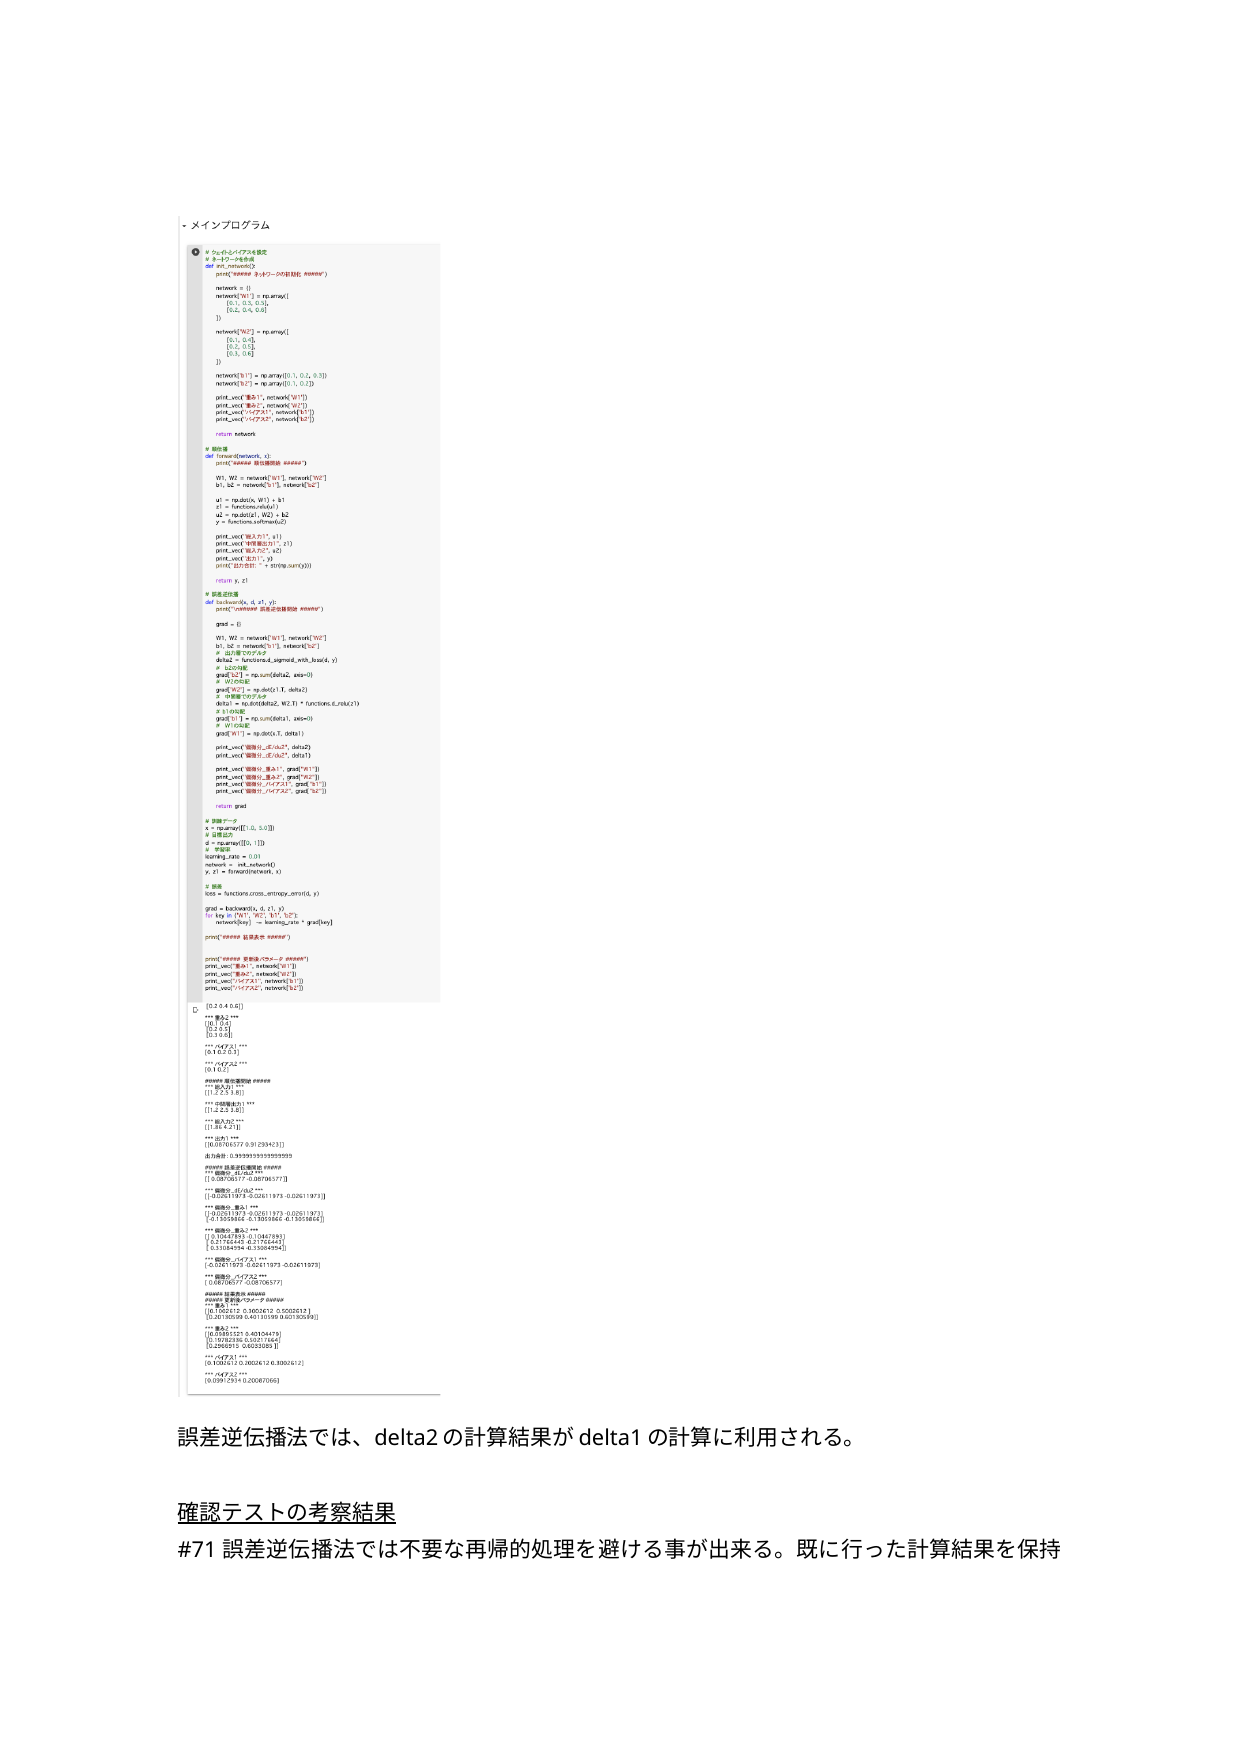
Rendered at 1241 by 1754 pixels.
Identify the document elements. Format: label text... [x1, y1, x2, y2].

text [177, 1529, 1063, 1567]
text 確認テストの考察結果 [177, 1492, 1063, 1529]
picture [177, 216, 441, 1397]
text 誤差逆伝播法では、delta2の計算結果がdelta1の計算に利用される。 [177, 1417, 1063, 1454]
